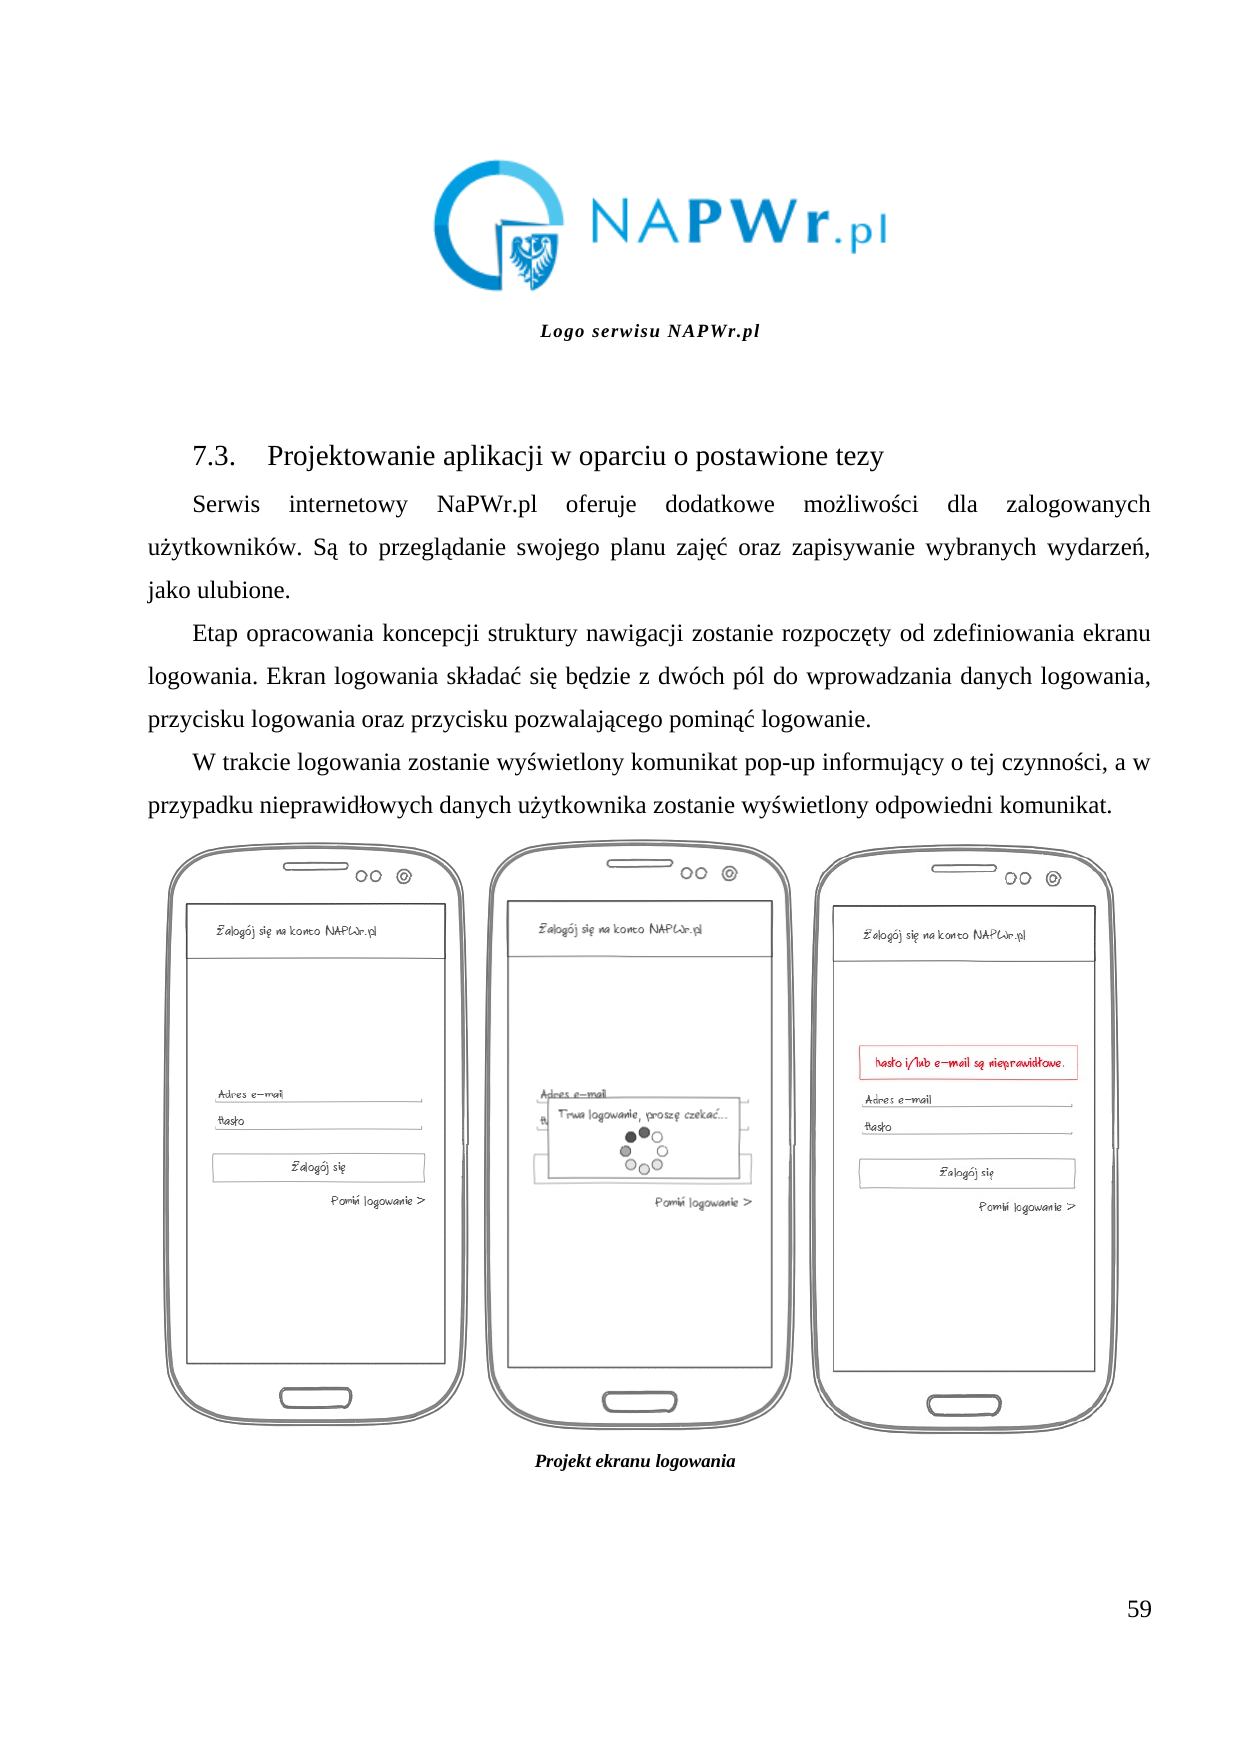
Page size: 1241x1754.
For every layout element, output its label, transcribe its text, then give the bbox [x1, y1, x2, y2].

picture [805, 843, 1121, 1436]
picture [149, 833, 800, 1436]
text Etap opracowania koncepcji struktury nawigacji zostanie rozpoczęty od zdefiniowania ekranu logowania. Ekran logowania składać się będzie z dwóch pól do wprowadzania danych logowania, przycisku logowania oraz przycisku pozwalającego pominąć logowanie. [148, 618, 1152, 733]
text Serwis internetowy NaPWr.pl oferuje dodatkowe możliwości dla zalogowanych użytkowników. Są to przeglądanie swojego planu zajęć oraz zapisywanie wybranych wydarzeń, jako ulubione. [148, 489, 1152, 604]
subtitle Logo serwisu NAPWr.pl [148, 320, 1152, 341]
text Projekt ekranu logowania [59, 1450, 1211, 1471]
picture [421, 147, 914, 306]
subtitle Projektowanie aplikacji w oparciu o postawione tezy [192, 438, 1152, 472]
text W trakcie logowania zostanie wyświetlony komunikat pop-up informujący o tej czynności, a w przypadku nieprawidłowych danych użytkownika zostanie wyświetlony odpowiedni komunikat. [148, 747, 1152, 819]
